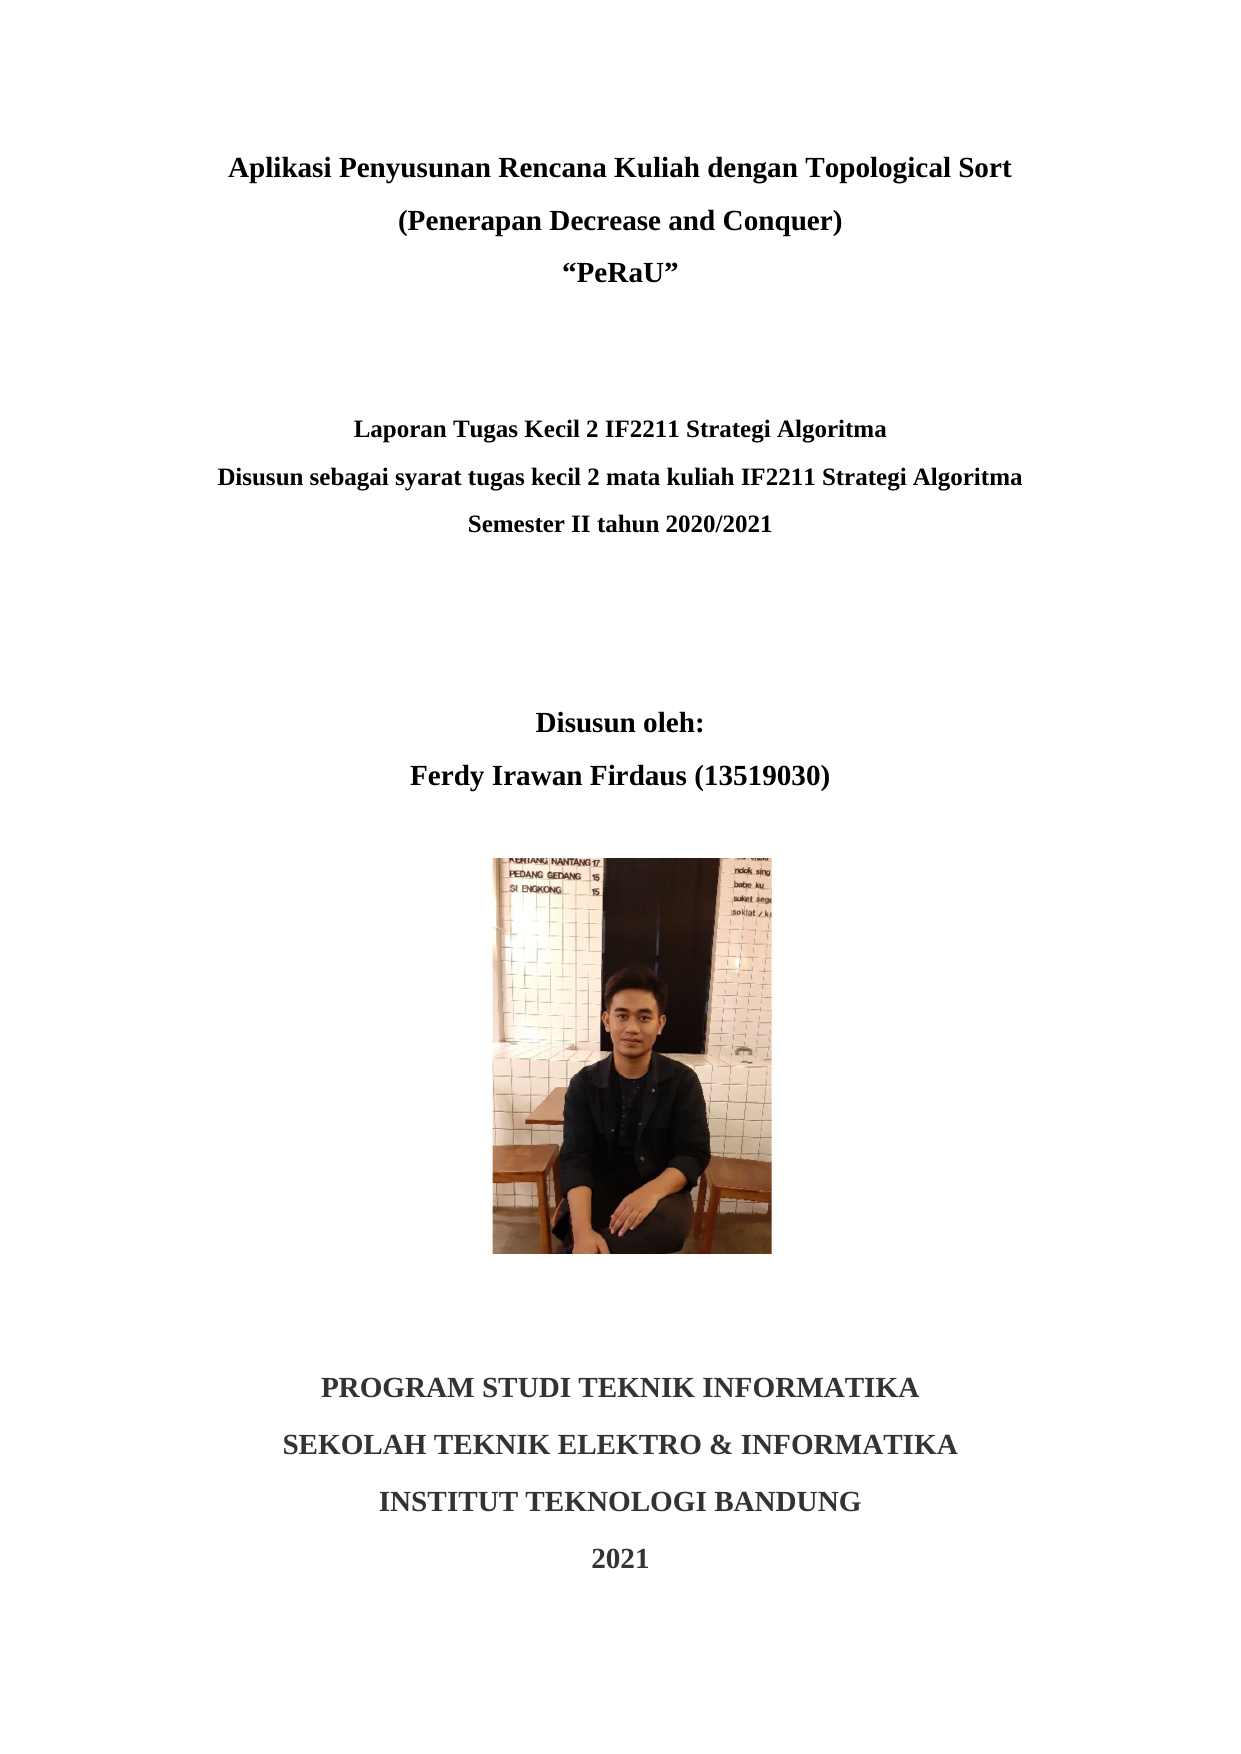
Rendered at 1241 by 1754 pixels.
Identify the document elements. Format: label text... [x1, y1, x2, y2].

text INSTITUT TEKNOLOGI BANDUNG [150, 1484, 1090, 1518]
text (Penerapan Decrease and Conquer) [150, 203, 1090, 236]
text Semester II tahun 2020/2021 [150, 509, 1090, 538]
text SEKOLAH TEKNIK ELEKTRO & INFORMATIKA [150, 1427, 1090, 1461]
text “PeRaU” [150, 256, 1090, 289]
text Aplikasi Penyusunan Rencana Kuliah dengan Topological Sort [150, 150, 1090, 183]
text Laporan Tugas Kecil 2 IF2211 Strategi Algoritma [150, 414, 1090, 443]
text Disusun sebagai syarat tugas kecil 2 mata kuliah IF2211 Strategi Algoritma [150, 462, 1090, 491]
text Ferdy Irawan Firdaus (13519030) [150, 758, 1090, 792]
text Disusun oleh: [150, 705, 1090, 739]
text PROGRAM STUDI TEKNIK INFORMATIKA [150, 1370, 1090, 1404]
text 2021 [150, 1541, 1090, 1575]
picture [492, 858, 772, 1254]
